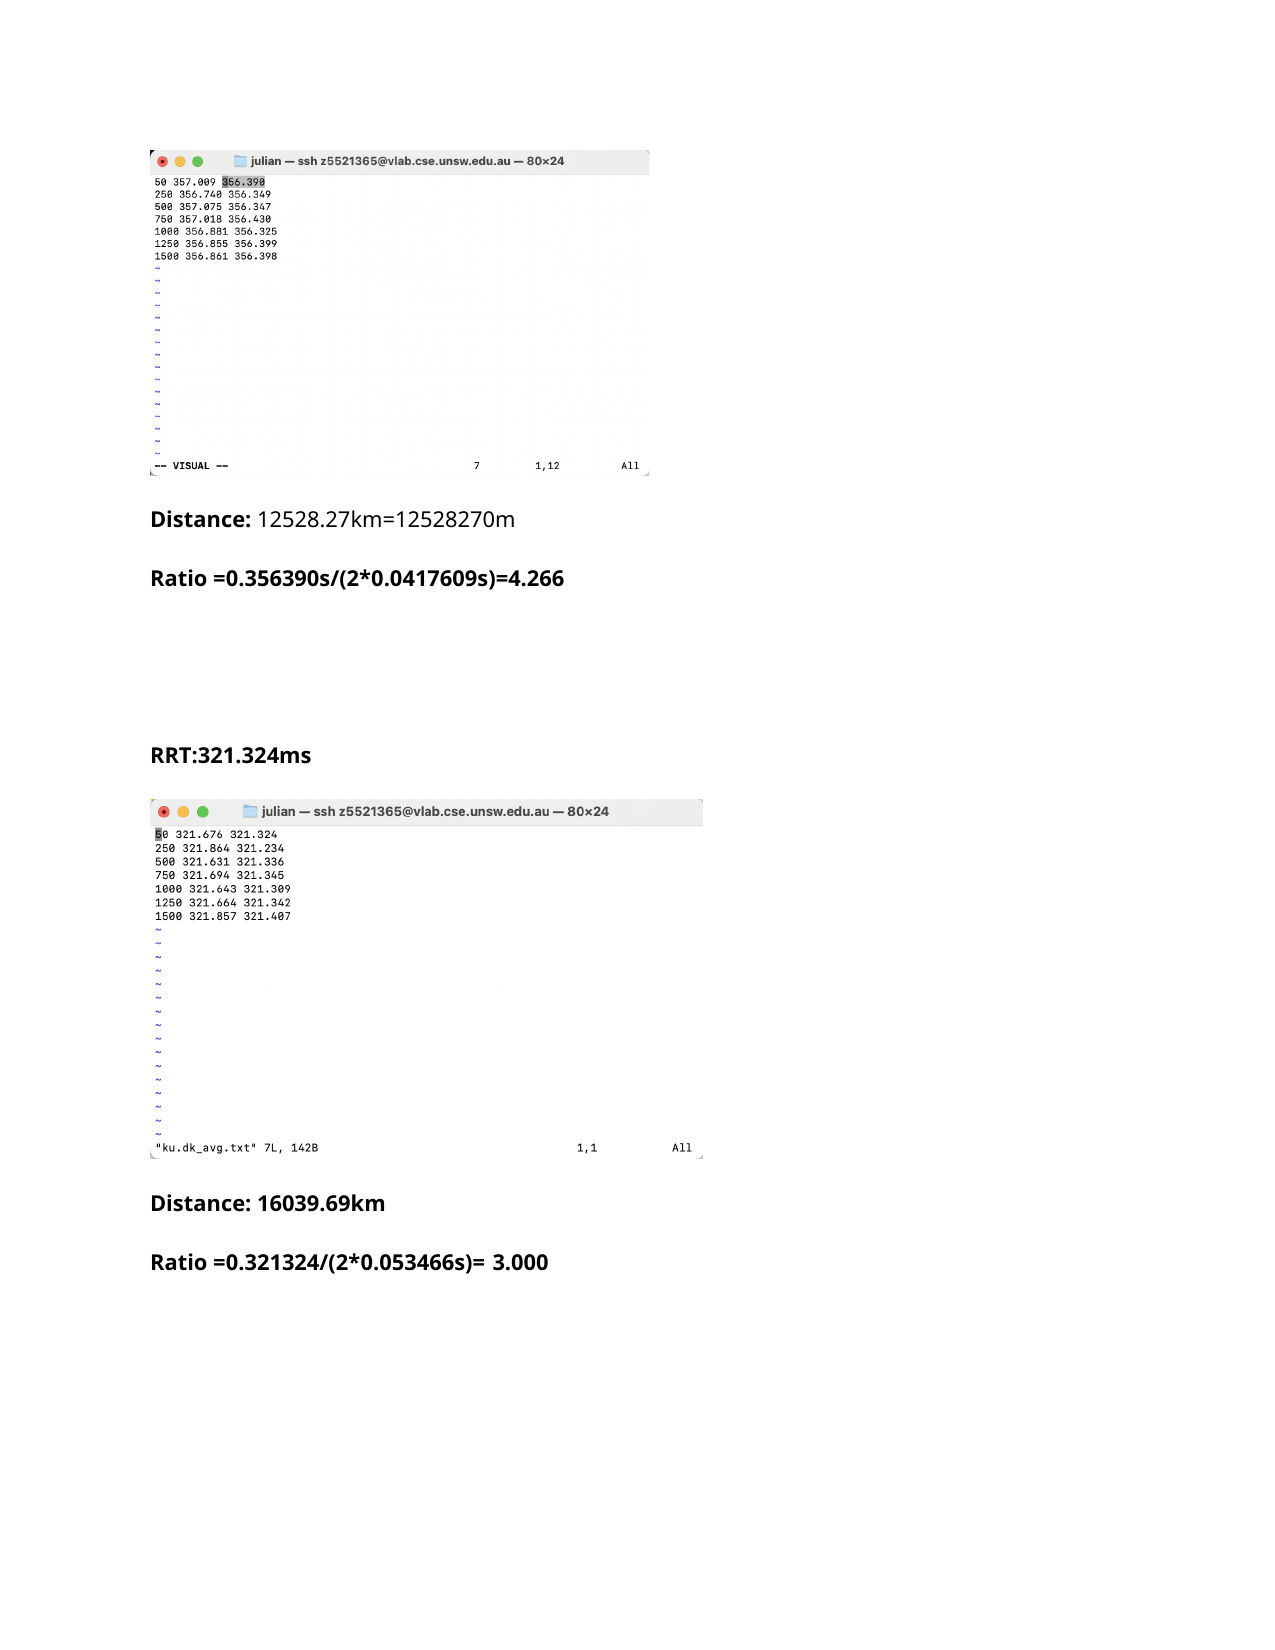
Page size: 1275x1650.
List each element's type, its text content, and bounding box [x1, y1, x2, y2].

text RRT:321.324ms [150, 740, 1125, 770]
text Distance: 16039.69km [150, 1188, 1125, 1218]
text Ratio =0.356390s/(2*0.0417609s)=4.266 [150, 563, 1125, 593]
picture [150, 799, 703, 1159]
text Distance: 12528.27km=12528270m [150, 504, 1125, 534]
text Ratio =0.321324/(2*0.053466s)= 3.000 [150, 1247, 1125, 1277]
picture [150, 150, 650, 476]
